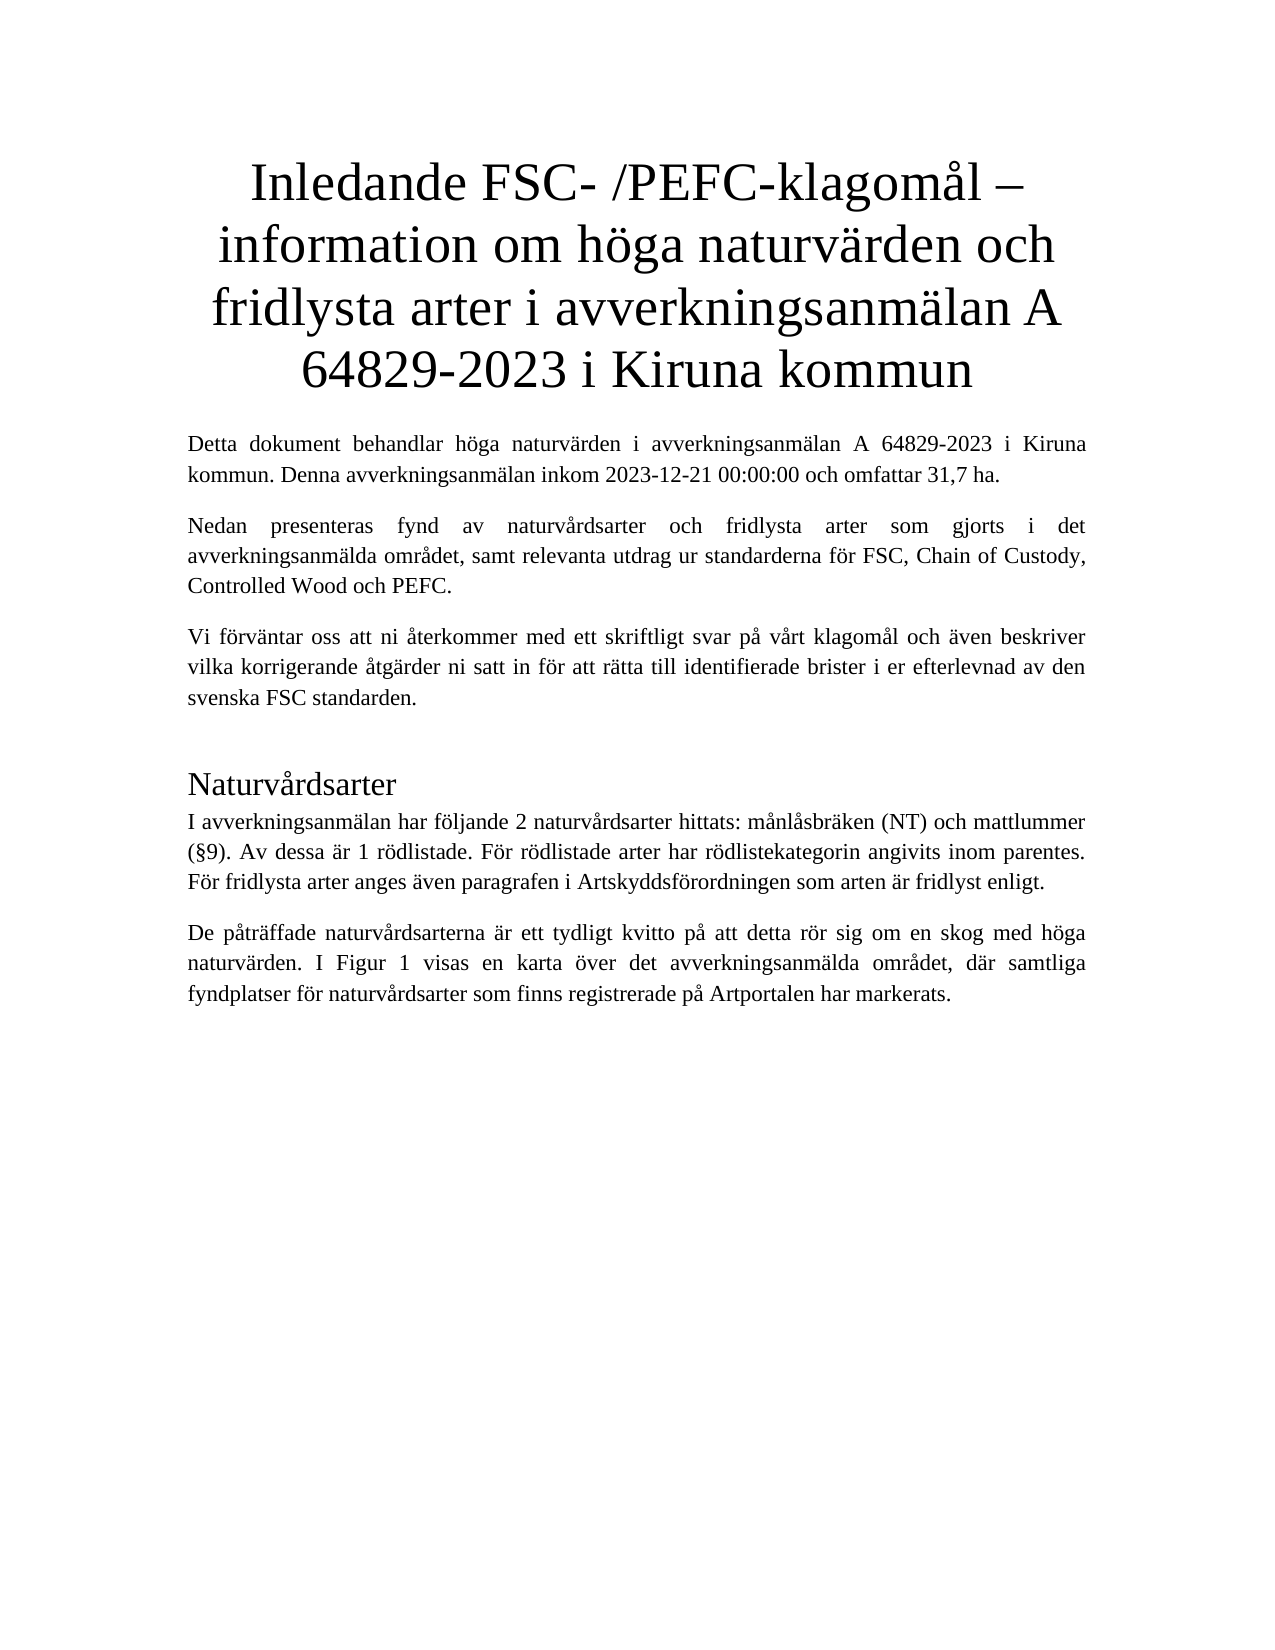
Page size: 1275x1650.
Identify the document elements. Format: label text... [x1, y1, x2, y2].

subtitle Naturvårdsarter [187, 764, 1087, 802]
text I avverkningsanmälan har följande 2 naturvårdsarter hittats: månlåsbräken (NT) och mattlummer (§9). Av dessa är 1 rödlistade. För rödlistade arter har rödlistekategorin angivits inom parentes. För fridlysta arter anges även paragrafen i Artskyddsförordningen som arten är fridlyst enligt. [187, 808, 1087, 894]
title Inledande FSC- /PEFC-klagomål – information om höga naturvärden och fridlysta arter i avverkningsanmälan A 64829-2023 i Kiruna kommun [187, 150, 1087, 399]
text Vi förväntar oss att ni återkommer med ett skriftligt svar på vårt klagomål och även beskriver vilka korrigerande åtgärder ni satt in för att rätta till identifierade brister i er efterlevnad av den svenska FSC standarden. [187, 623, 1087, 710]
text Nedan presenteras fynd av naturvårdsarter och fridlysta arter som gjorts i det avverkningsanmälda området, samt relevanta utdrag ur standarderna för FSC, Chain of Custody, Controlled Wood och PEFC. [187, 512, 1087, 598]
text Detta dokument behandlar höga naturvärden i avverkningsanmälan A 64829-2023 i Kiruna kommun. Denna avverkningsanmälan inkom 2023-12-21 00:00:00 och omfattar 31,7 ha. [187, 430, 1087, 487]
text De påträffade naturvårdsarterna är ett tydligt kvitto på att detta rör sig om en skog med höga naturvärden. I Figur 1 visas en karta över det avverkningsanmälda området, där samtliga fyndplatser för naturvårdsarter som finns registrerade på Artportalen har markerats. [187, 919, 1087, 1006]
